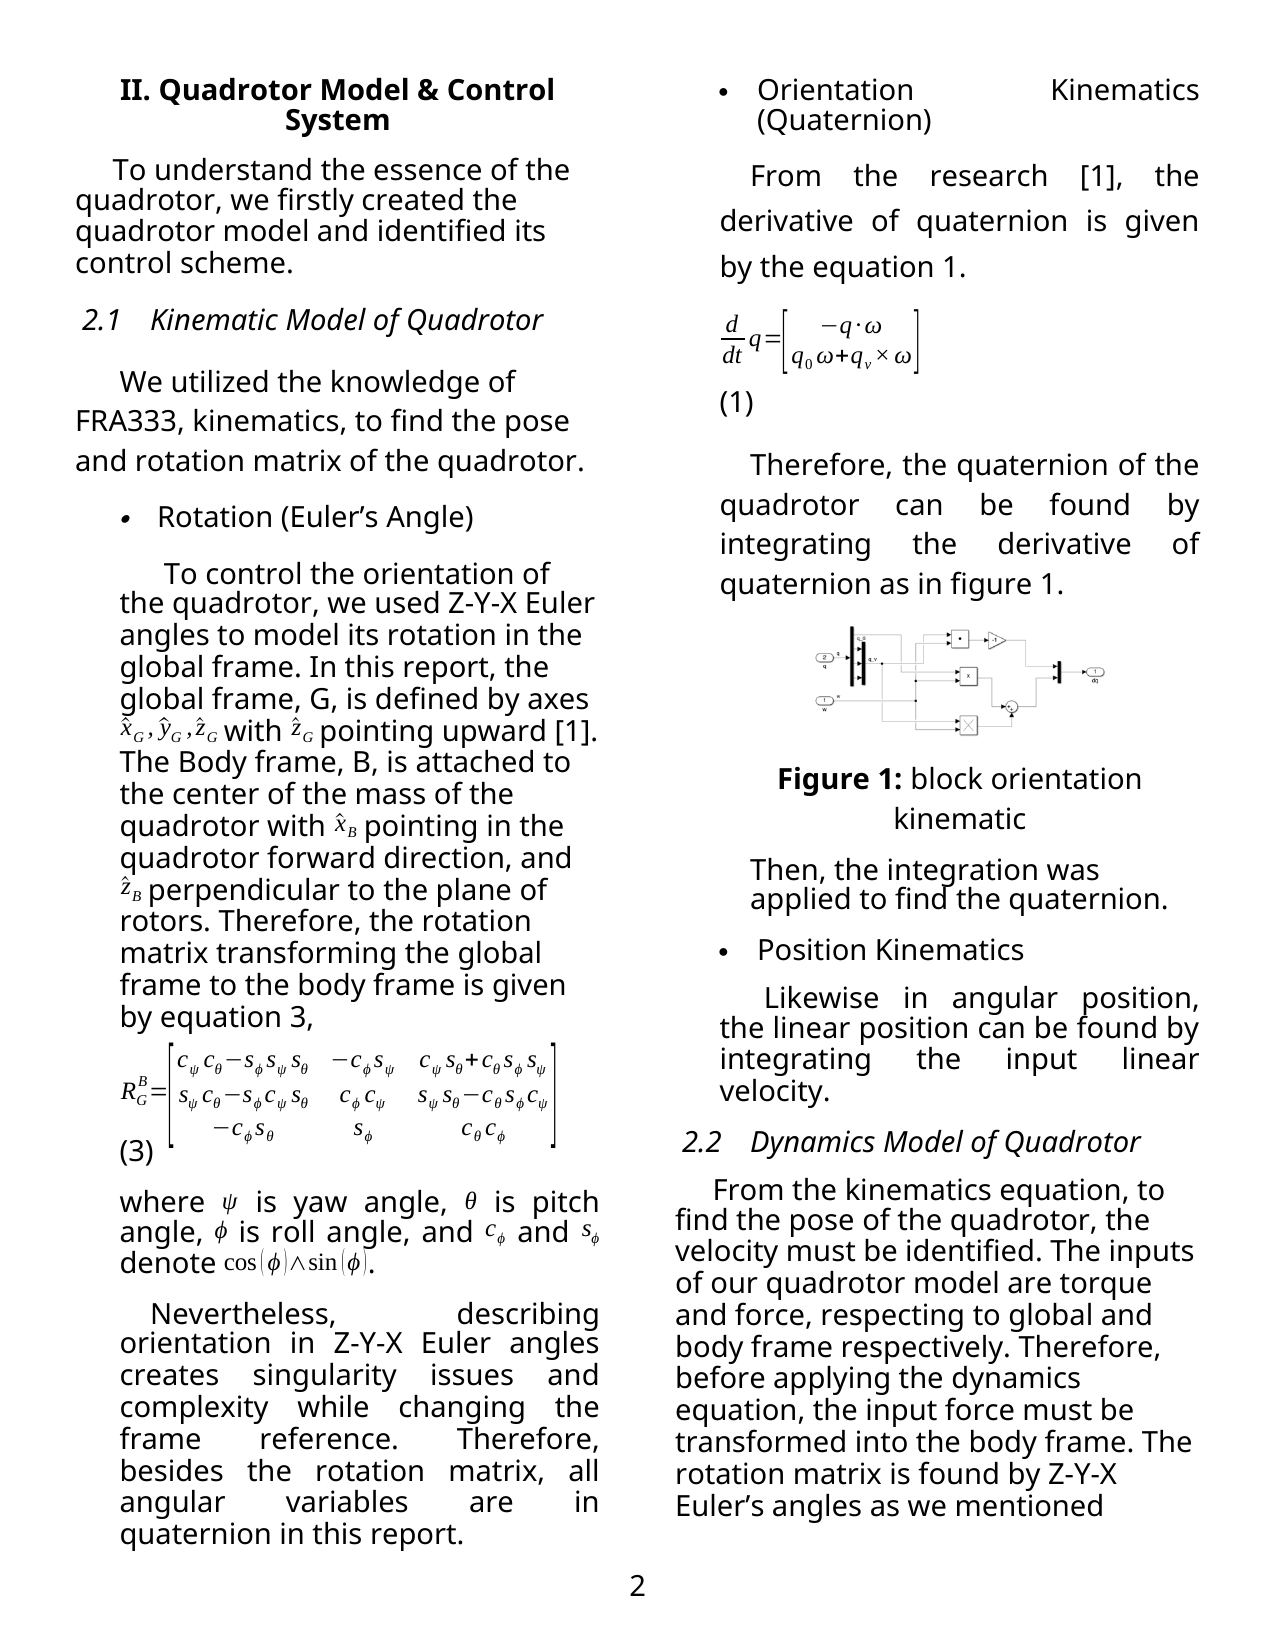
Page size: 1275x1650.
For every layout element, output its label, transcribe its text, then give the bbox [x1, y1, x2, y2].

text We utilized the knowledge of FRA333, kinematics, to find the pose and rotation matrix of the quadrotor. [75, 361, 600, 480]
text To understand the essence of the quadrotor, we firstly created the quadrotor model and identified its control scheme. [75, 155, 600, 282]
text (3) [119, 1052, 600, 1170]
list Rotation (Euler’s Angle) [119, 497, 600, 536]
list Dynamics Model of Quadrotor [682, 1127, 1200, 1158]
text where is yaw angle, is pitch angle, is roll angle, and and denote . [119, 1187, 600, 1282]
text From the research [1], the derivative of quaternion is given by the equation 1. [719, 155, 1200, 286]
text Likewise in angular position, the linear position can be found by integrating the input linear velocity. [719, 983, 1200, 1110]
picture [795, 619, 1125, 742]
list Orientation Kinematics (Quaternion) [719, 75, 1200, 138]
list Kinematic Model of Quadrotor [82, 299, 600, 338]
text Then, the integration was applied to find the quaternion. [750, 855, 1200, 918]
list Position Kinematics [719, 935, 1200, 966]
text Figure 1: block orientation kinematic [719, 759, 1200, 838]
text Nevertheless, describing orientation in Z-Y-X Euler angles creates singularity issues and complexity while changing the frame reference. Therefore, besides the rotation matrix, all angular variables are in quaternion in this report. [119, 1299, 600, 1553]
text (1) [719, 309, 1200, 421]
text Therefore, the quaternion of the quadrotor can be found by integrating the derivative of quaternion as in figure 1. [719, 444, 1200, 603]
list II. Quadrotor Model & Control System [75, 75, 600, 138]
text To control the orientation of the quadrotor, we used Z-Y-X Euler angles to model its rotation in the global frame. In this report, the global frame, G, is defined by axes with pointing upward [1]. The Body frame, B, is attached to the center of the mass of the quadrotor with pointing in the quadrotor forward direction, and perpendicular to the plane of rotors. Therefore, the rotation matrix transforming the global frame to the body frame is given by equation 3, [119, 559, 600, 1036]
